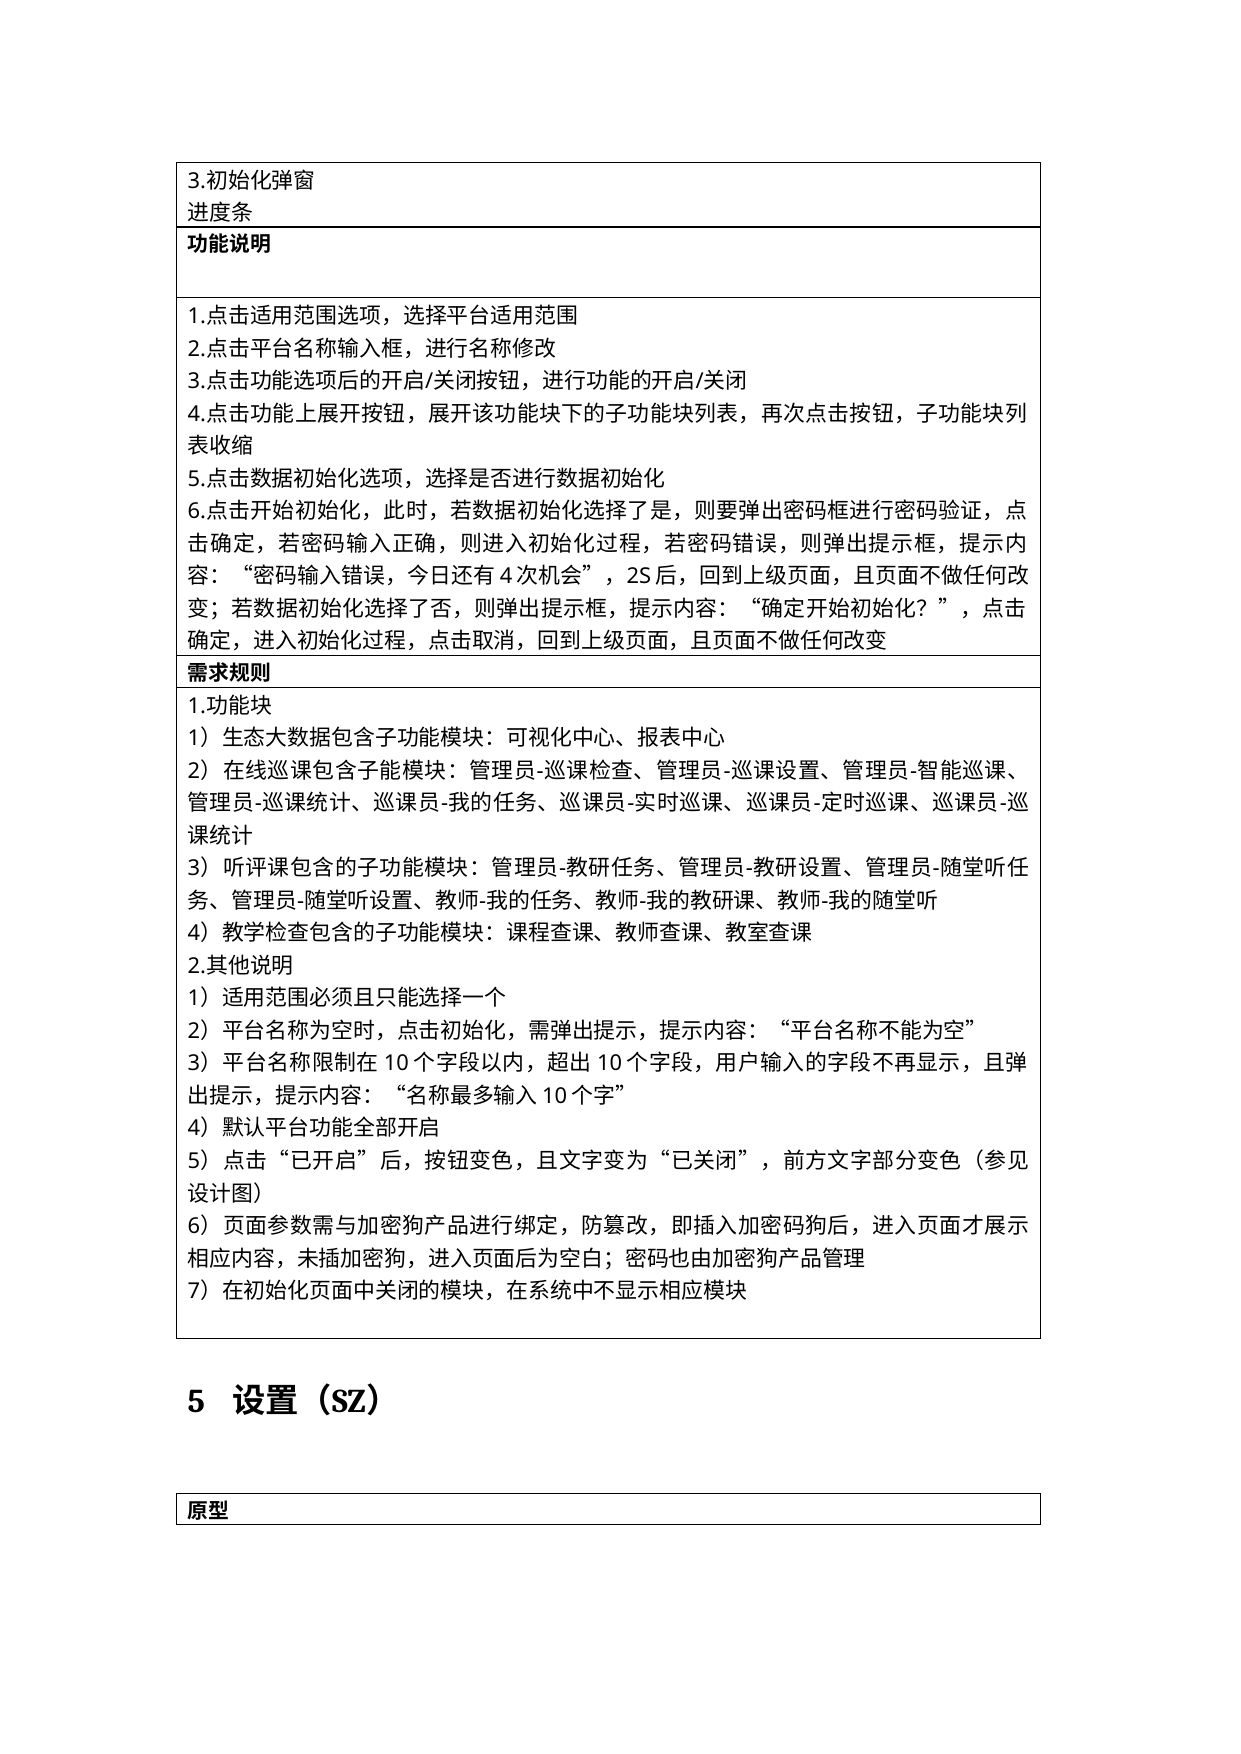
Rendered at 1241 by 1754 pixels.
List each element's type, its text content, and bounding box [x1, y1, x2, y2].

table_header 原型 [177, 1494, 1040, 1524]
subtitle 设置（SZ） [187, 1366, 1053, 1431]
table_cell 需求规则 [177, 656, 1040, 687]
table_cell 功能说明 [177, 228, 1040, 297]
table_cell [177, 163, 1040, 226]
table_cell 1.功能块 1）生态大数据包含子功能模块：可视化中心、报表中心 2）在线巡课包含子能模块：管理员-巡课检查、管理员-巡课设置、管理员-智能巡课、管理员-巡课统计、巡课员-我的任务、巡课员-实时巡课、巡课员-定时巡课、巡课员-巡课统计 3）听评课包含的子功能模块：管理员-教研任务、管理员-教研设置、管理员-随堂听任务、管理员-随堂听设置、教师-我的任务、教师-我的教研课、教师-我的随堂听 4）教学检查包含的子功能模块：课程查课、教师查课、教室查课 2.其他说明 1）适用范围必须且只能选择一个 2）平台名称为空时，点击初始化，需弹出提示，提示内容：“平台名称不能为空” 3）平台名称限制在10个字段以内，超出10个字段，用户输入的字段不再显示，且弹出提示，提示内容：“名称最多输入10个字” 4）默认平台功能全部开启 5）点击“已开启”后，按钮变色，且文字变为“已关闭”，前方文字部分变色（参见设计图） 6）页面参数需与加密狗产品进行绑定，防篡改，即插入加密码狗后，进入页面才展示相应内容，未插加密狗，进入页面后为空白；密码也由加密狗产品管理 7）在初始化页面中关闭的模块，在系统中不显示相应模块 [177, 688, 1040, 1338]
table_cell 1.点击适用范围选项，选择平台适用范围 2.点击平台名称输入框，进行名称修改 3.点击功能选项后的开启/关闭按钮，进行功能的开启/关闭 4.点击功能上展开按钮，展开该功能块下的子功能块列表，再次点击按钮，子功能块列表收缩 5.点击数据初始化选项，选择是否进行数据初始化 6.点击开始初始化，此时，若数据初始化选择了是，则要弹出密码框进行密码验证，点击确定，若密码输入正确，则进入初始化过程，若密码错误，则弹出提示框，提示内容：“密码输入错误，今日还有4次机会”，2S后，回到上级页面，且页面不做任何改变；若数据初始化选择了否，则弹出提示框，提示内容：“确定开始初始化？”，点击确定，进入初始化过程，点击取消，回到上级页面，且页面不做任何改变 [177, 298, 1040, 655]
